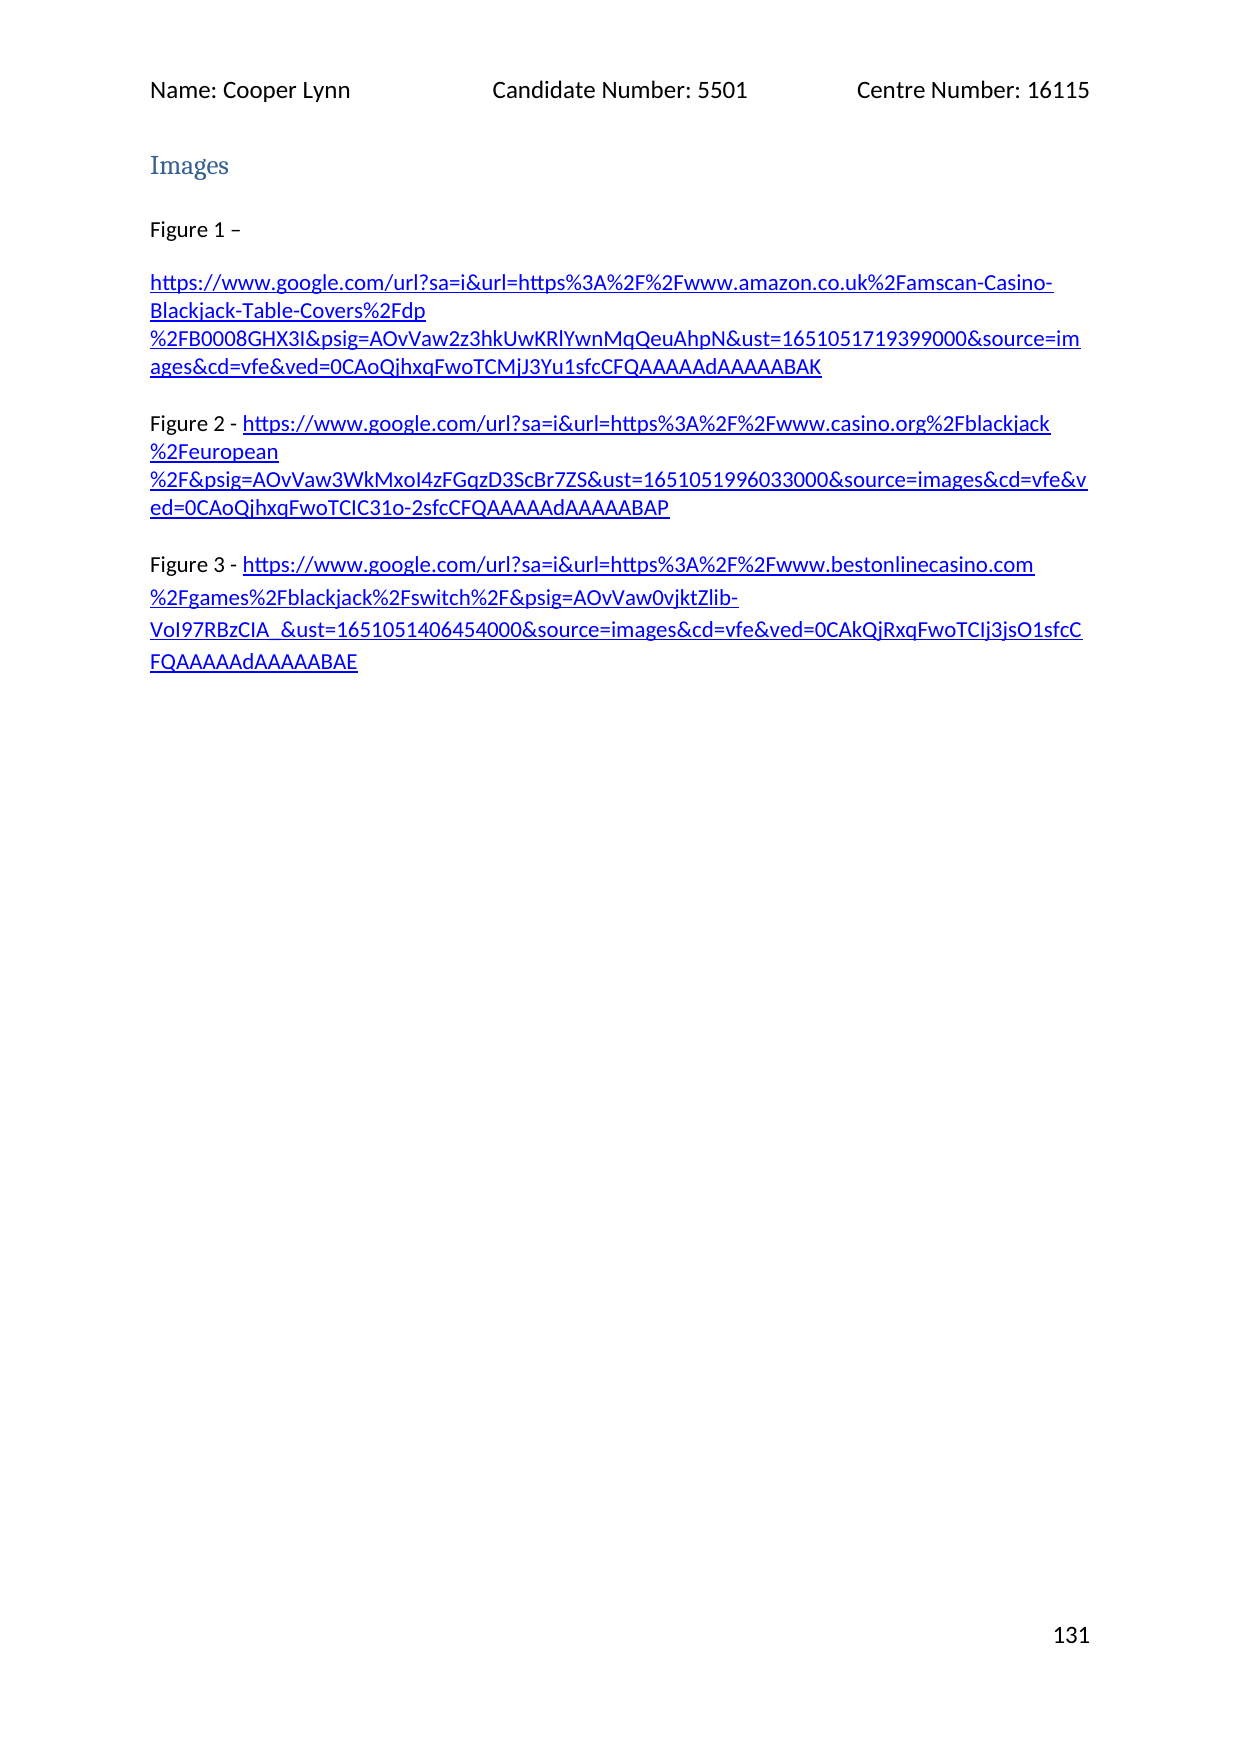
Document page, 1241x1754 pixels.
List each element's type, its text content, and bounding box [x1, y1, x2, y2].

text Figure 1 – [150, 215, 1090, 243]
text Figure 2 - https://www.google.com/url?sa=i&url=https%3A%2F%2Fwww.casino.org%2Fblackjack%2Feuropean%2F&psig=AOvVaw3WkMxoI4zFGqzD3ScBr7ZS&ust=1651051996033000&source=images&cd=vfe&ved=0CAoQjhxqFwoTCIC31o-2sfcCFQAAAAAdAAAAABAP [150, 409, 1090, 521]
subtitle Images [150, 150, 1090, 181]
text Figure 3 - https://www.google.com/url?sa=i&url=https%3A%2F%2Fwww.bestonlinecasino.com%2Fgames%2Fblackjack%2Fswitch%2F&psig=AOvVaw0vjktZlib-VoI97RBzCIA_&ust=1651051406454000&source=images&cd=vfe&ved=0CAkQjRxqFwoTCIj3jsO1sfcCFQAAAAAdAAAAABAE [150, 550, 1090, 675]
text https://www.google.com/url?sa=i&url=https%3A%2F%2Fwww.amazon.co.uk%2Famscan-Casino-Blackjack-Table-Covers%2Fdp%2FB0008GHX3I&psig=AOvVaw2z3hkUwKRlYwnMqQeuAhpN&ust=1651051719399000&source=images&cd=vfe&ved=0CAoQjhxqFwoTCMjJ3Yu1sfcCFQAAAAAdAAAAABAK [150, 268, 1090, 380]
